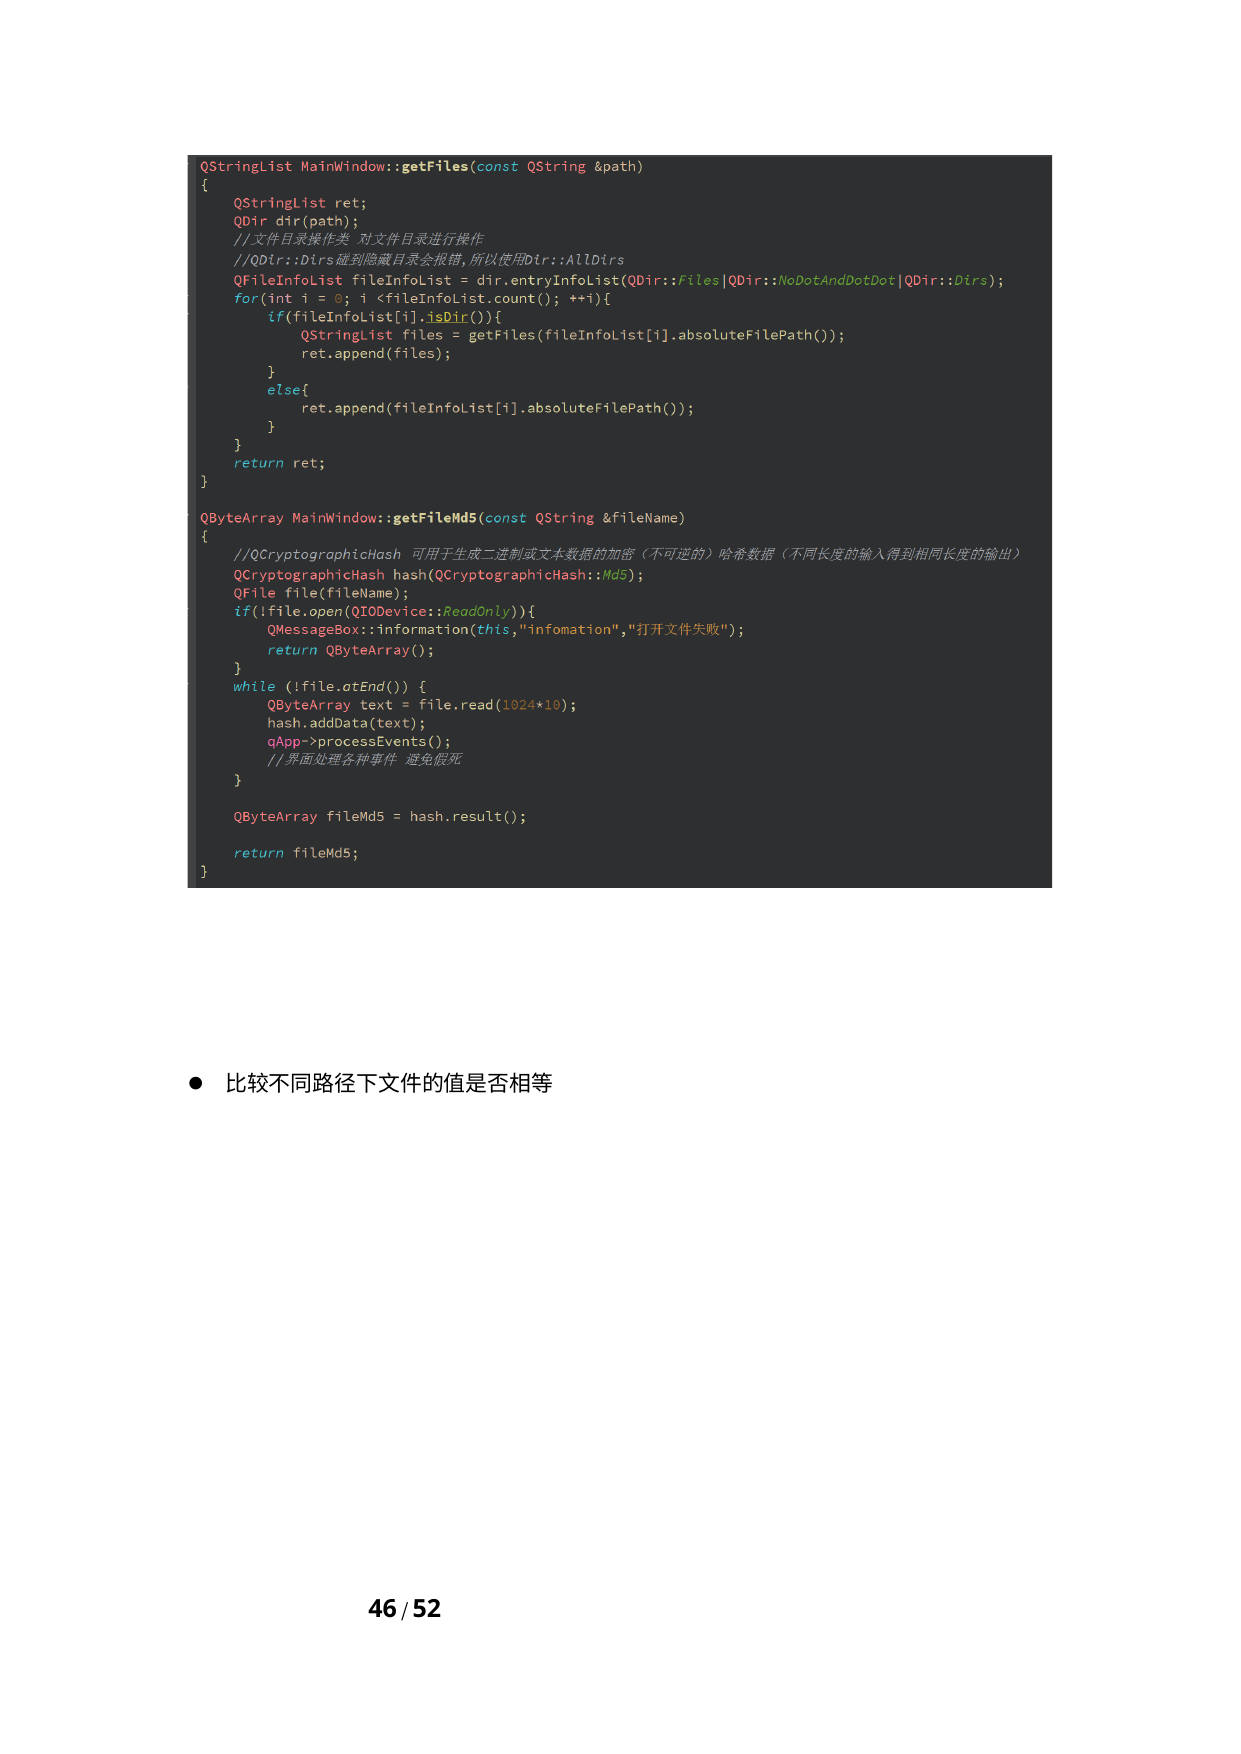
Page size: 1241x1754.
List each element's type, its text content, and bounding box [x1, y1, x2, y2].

list 比较不同路径下文件的值是否相等 [187, 1066, 1053, 1098]
picture [187, 155, 1053, 888]
